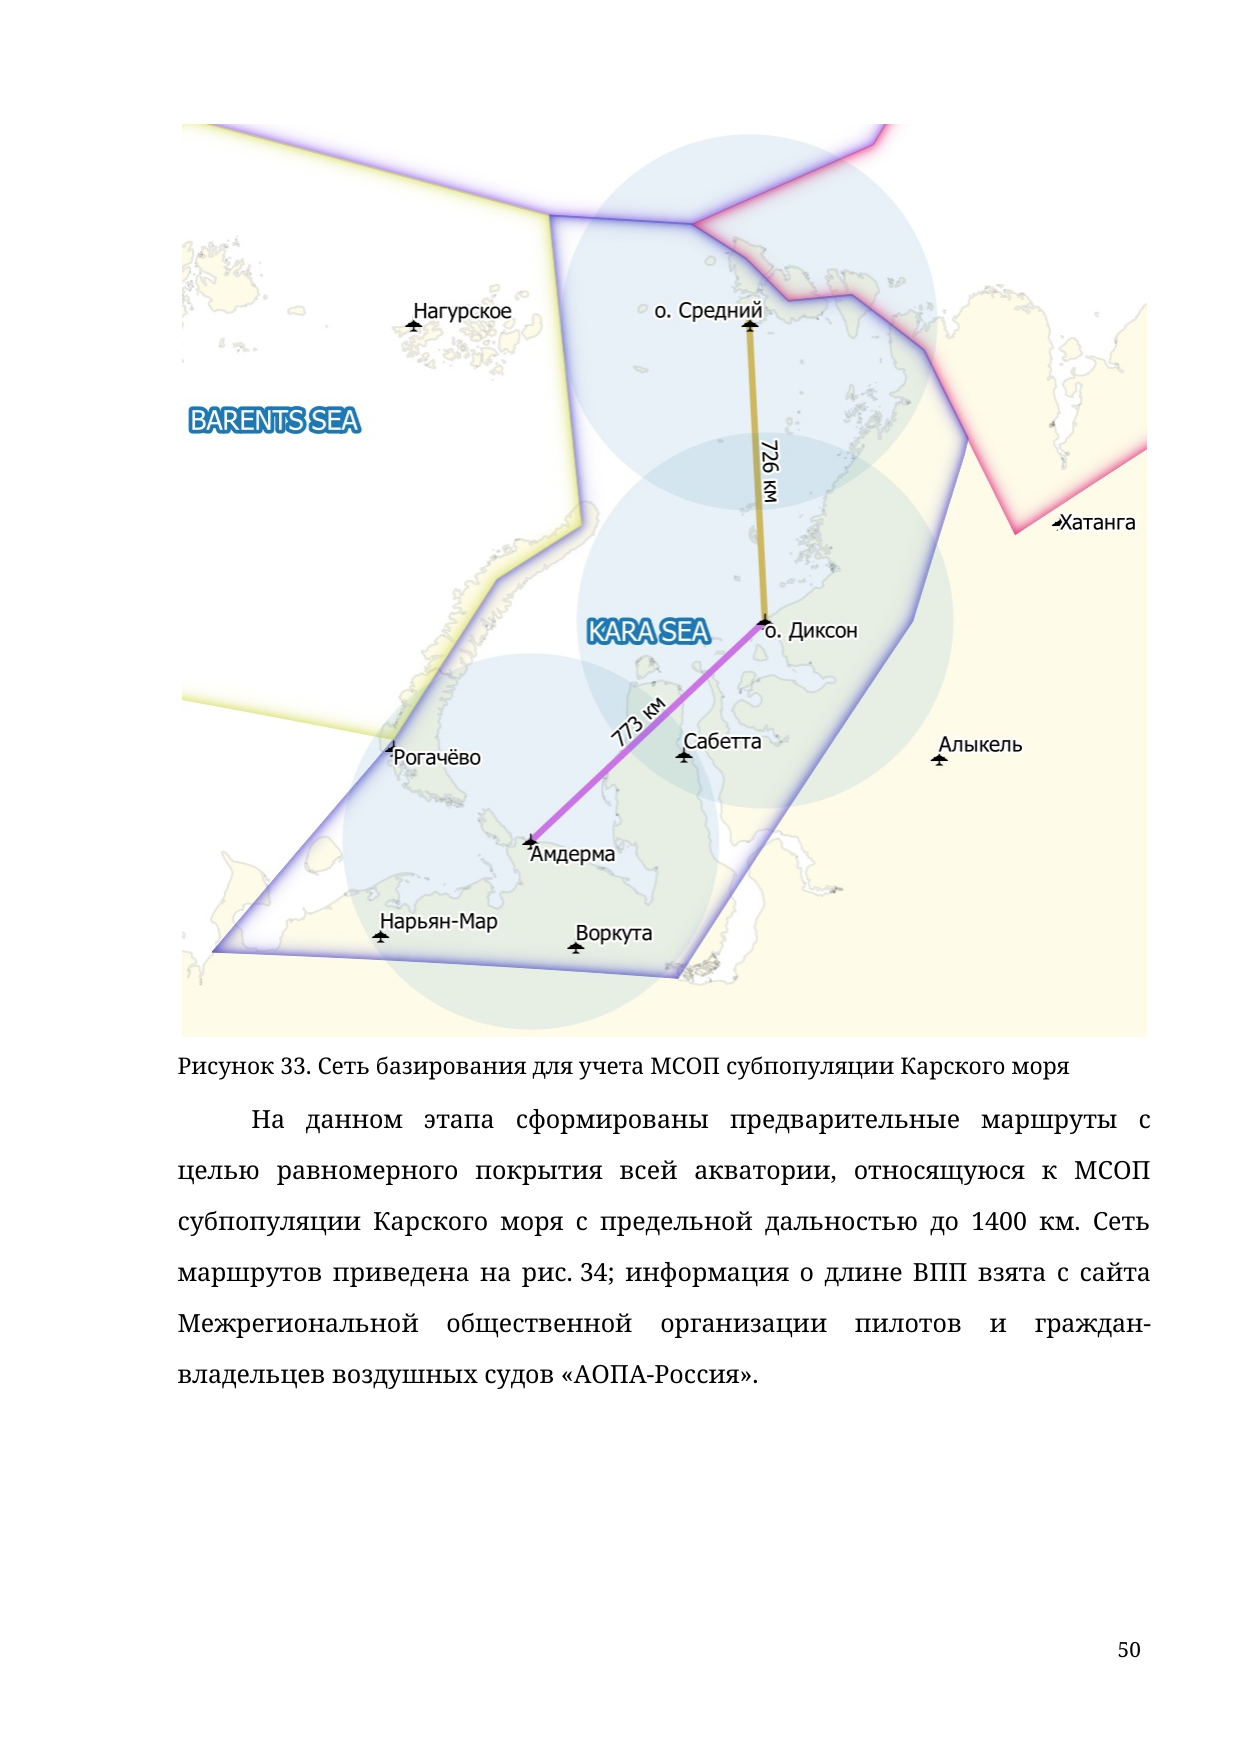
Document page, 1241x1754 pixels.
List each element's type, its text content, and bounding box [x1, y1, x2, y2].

text На данном этапа сформированы предварительные маршруты с целью равномерного покрытия всей акватории, относящуюся к МСОП субпопуляции Карского моря с предельной дальностью до 1400 км. Сеть маршрутов приведена на рис. 34; информация о длине ВПП взята с сайта Межрегиональной общественной организации пилотов и граждан-владельцев воздушных судов «АОПА-Россия». [177, 1101, 1152, 1391]
text Рисунок 33. Сеть базирования для учета МСОП субпопуляции Карского моря [177, 1050, 1152, 1081]
picture [182, 124, 1147, 1037]
